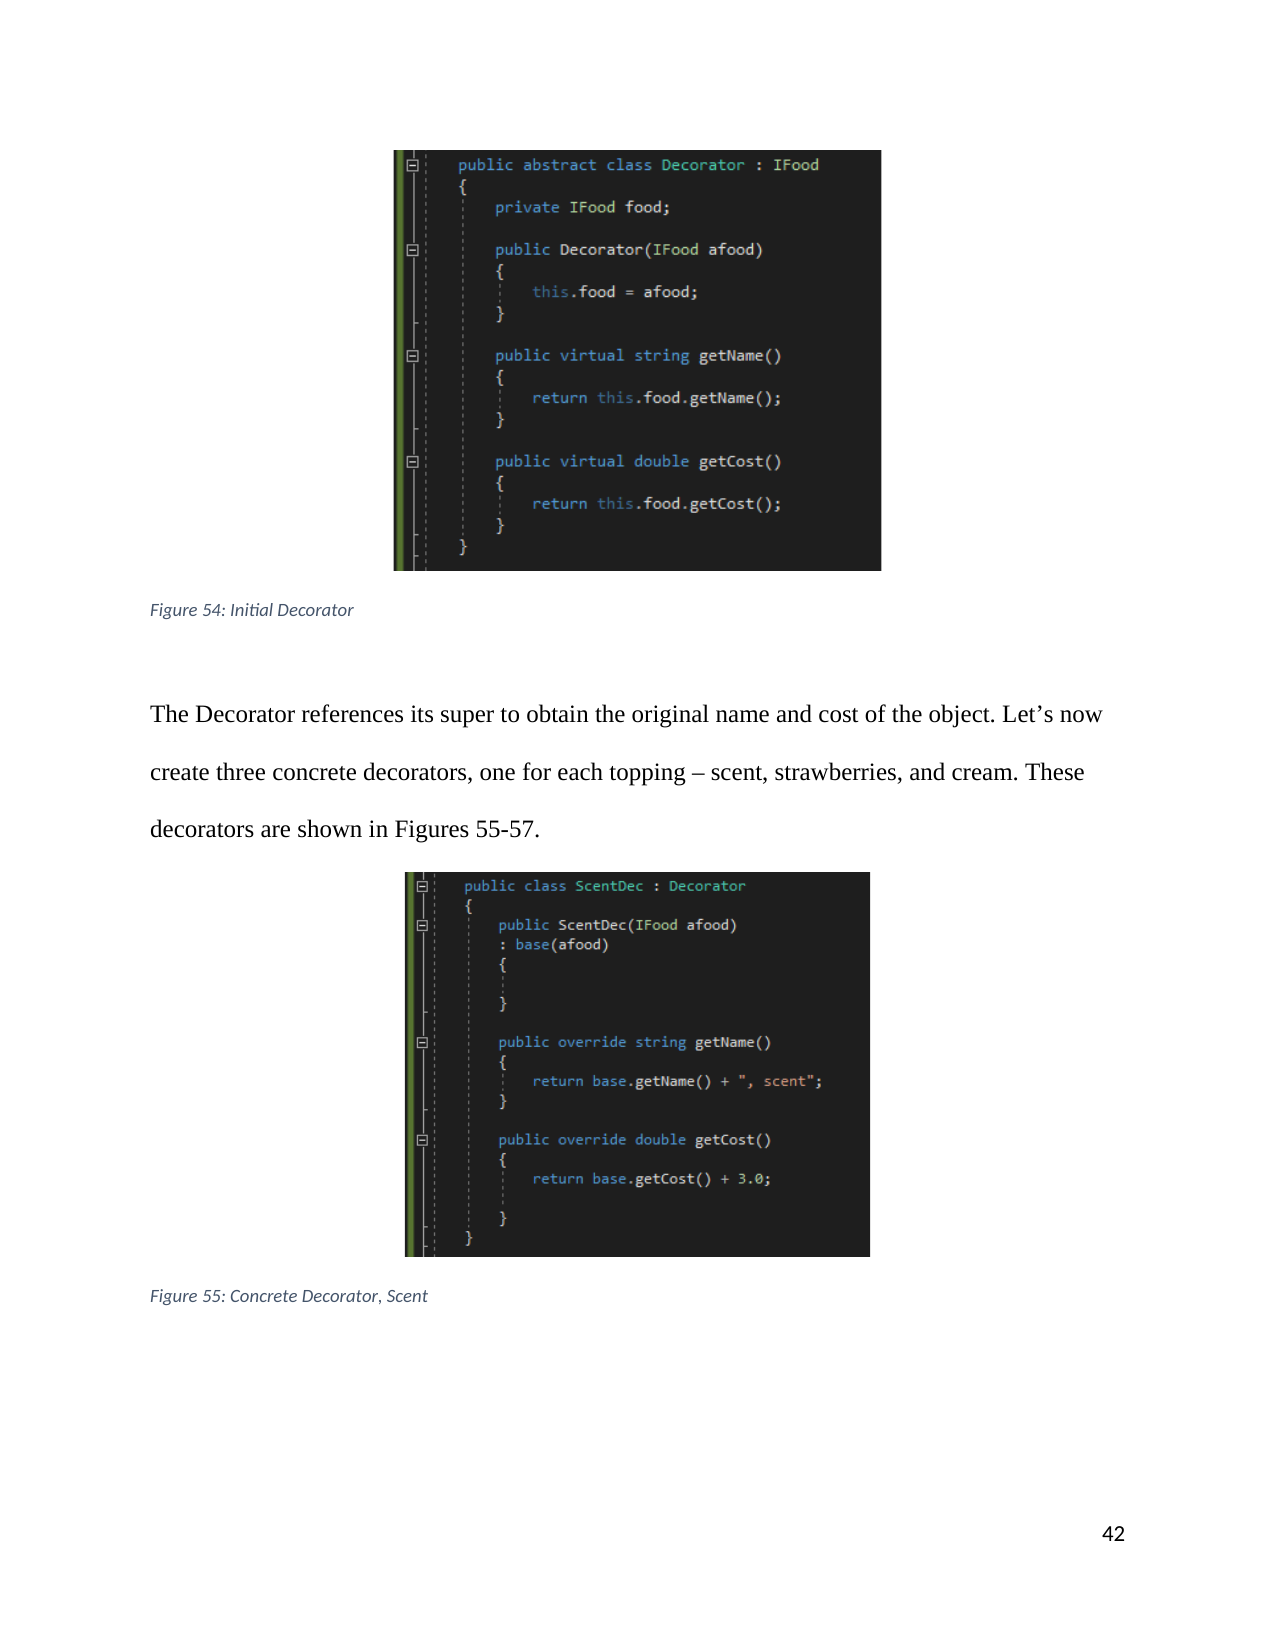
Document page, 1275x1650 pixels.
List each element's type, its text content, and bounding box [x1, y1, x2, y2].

text The Decorator references its super to obtain the original name and cost of the object. Let’s now create three concrete decorators, one for each topping – scent, strawberries, and cream. These decorators are shown in Figures 55-57. [150, 699, 1125, 843]
picture [393, 150, 882, 571]
text Figure 54: Initial Decorator [150, 598, 1125, 621]
text Figure 55: Concrete Decorator, Scent [150, 1284, 1125, 1307]
picture [404, 872, 871, 1257]
